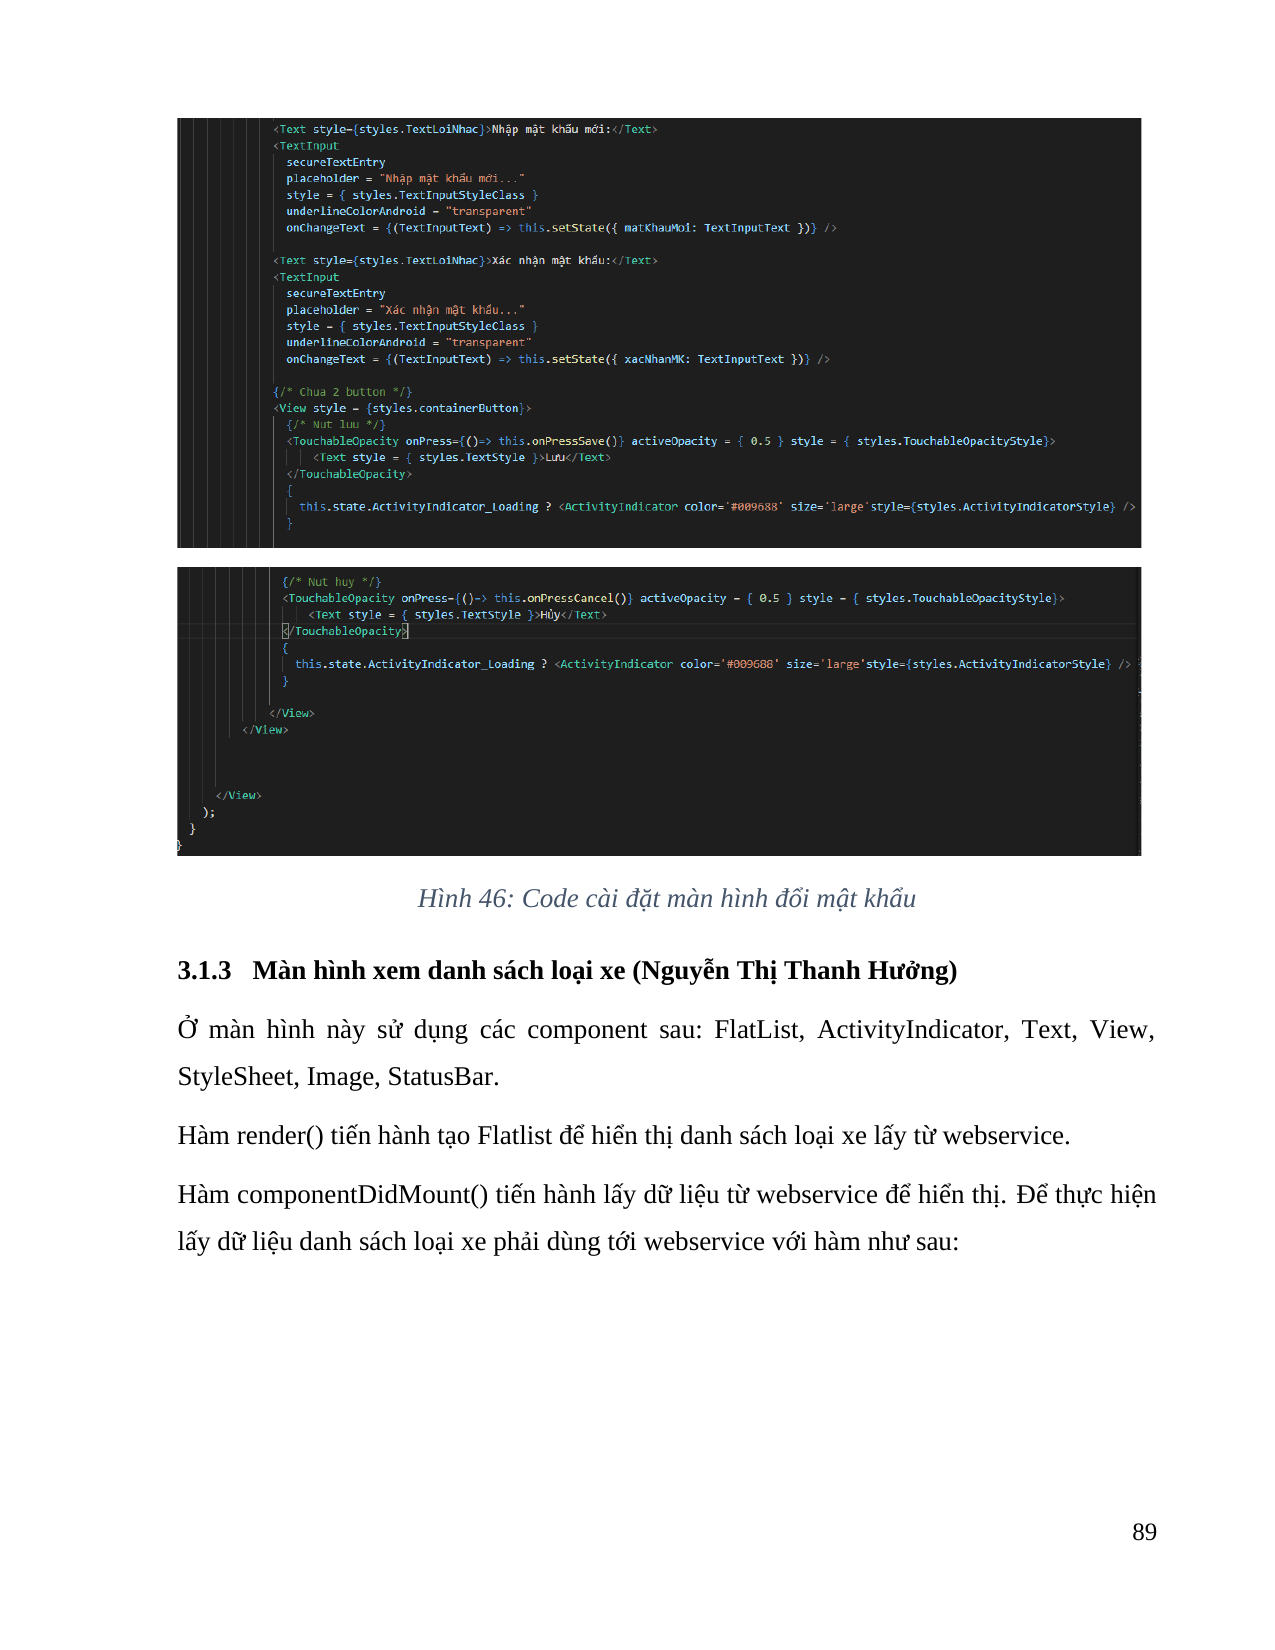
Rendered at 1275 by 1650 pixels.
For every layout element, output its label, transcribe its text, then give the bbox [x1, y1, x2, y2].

picture [177, 118, 1142, 548]
picture [177, 567, 1142, 856]
text Hàm render() tiến hành tạo Flatlist để hiển thị danh sách loại xe lấy từ webservice. [177, 1119, 1157, 1150]
text Hình 46: Code cài đặt màn hình đổi mật khẩu [177, 882, 1157, 913]
text Ở màn hình này sử dụng các component sau: FlatList, ActivityIndicator, Text, View, StyleSheet, Image, StatusBar. [177, 1013, 1157, 1091]
subtitle Màn hình xem danh sách loại xe (Nguyễn Thị Thanh Hưởng) [177, 954, 1157, 985]
text Hàm componentDidMount() tiến hành lấy dữ liệu từ webservice để hiển thị. Để thực hiện lấy dữ liệu danh sách loại xe phải dùng tới webservice với hàm như sau: [177, 1178, 1157, 1256]
